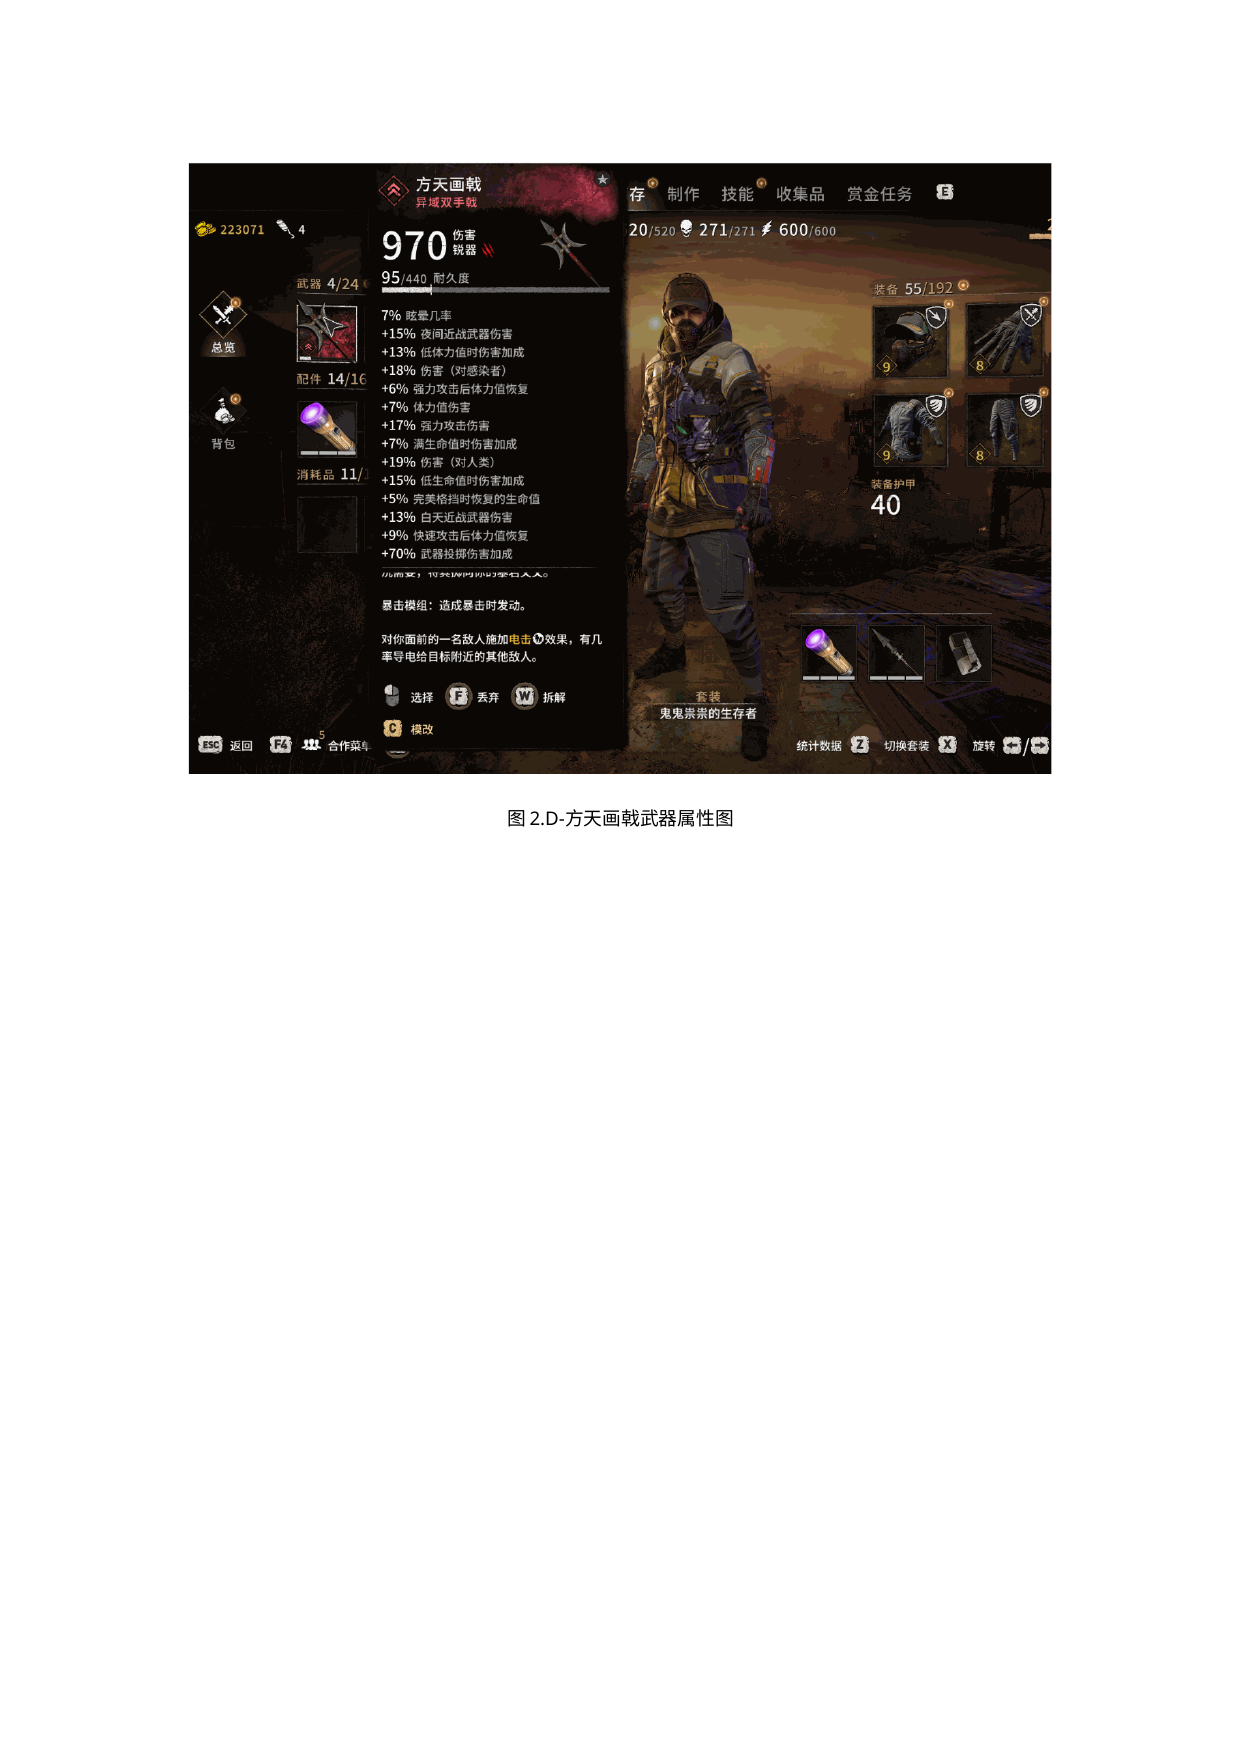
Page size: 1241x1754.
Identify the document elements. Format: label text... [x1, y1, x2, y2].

picture [188, 162, 1052, 774]
text 图2.D-方天画戟武器属性图 [187, 801, 1053, 833]
